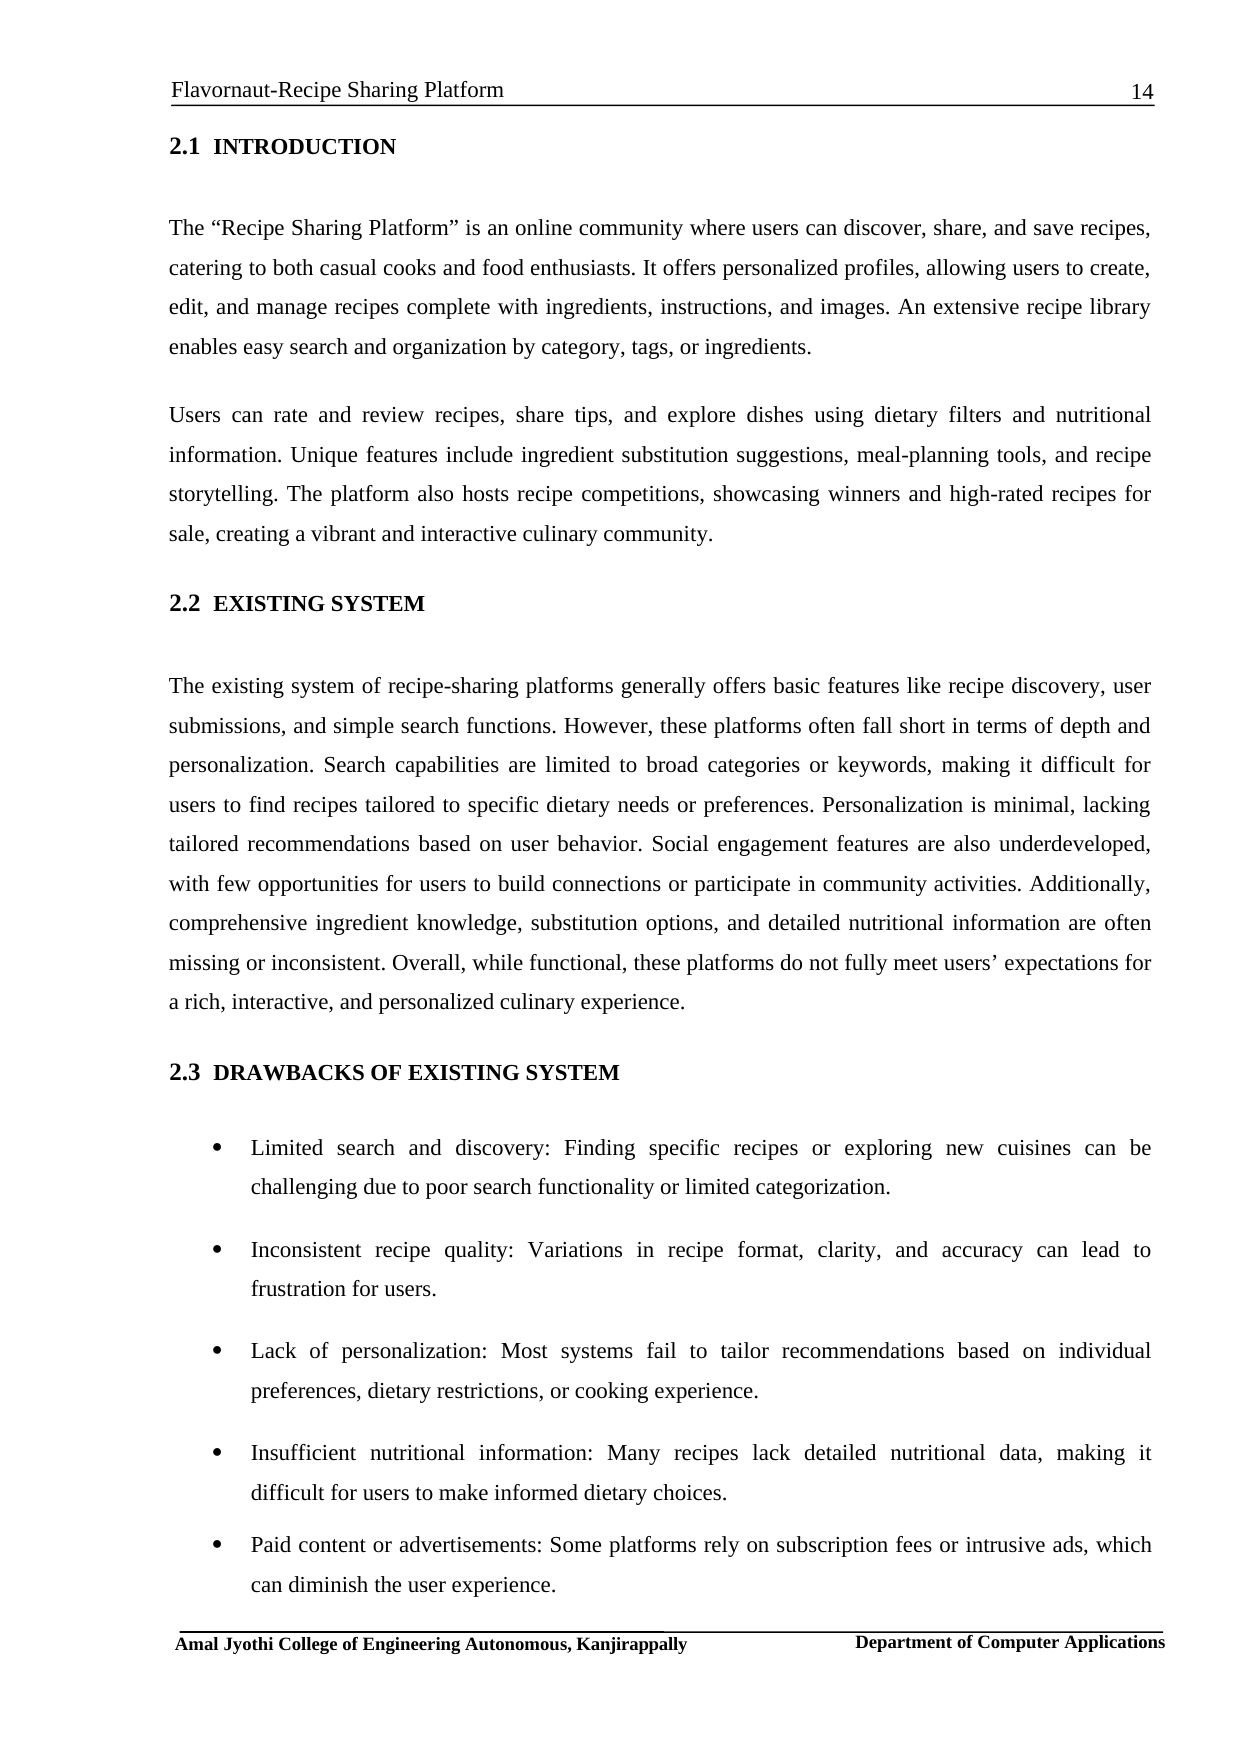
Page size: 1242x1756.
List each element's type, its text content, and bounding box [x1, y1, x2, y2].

list Inconsistent recipe quality: Variations in recipe format, clarity, and accuracy can lead to frustration for users. [213, 1236, 1153, 1302]
text The “Recipe Sharing Platform” is an online community where users can discover, share, and save recipes, catering to both casual cooks and food enthusiasts. It offers personalized profiles, allowing users to create, edit, and manage recipes complete with ingredients, instructions, and images. An extensive recipe library enables easy search and organization by category, tags, or ingredients. [169, 214, 1153, 359]
list INTRODUCTION [169, 131, 1153, 160]
list Lack of personalization: Most systems fail to tailor recommendations based on individual preferences, dietary restrictions, or cooking experience. [213, 1337, 1153, 1403]
list Limited search and discovery: Finding specific recipes or exploring new cuisines can be challenging due to poor search functionality or limited categorization. [213, 1134, 1153, 1199]
list Insufficient nutritional information: Many recipes lack detailed nutritional data, making it difficult for users to make informed dietary choices. [213, 1439, 1153, 1505]
list DRAWBACKS OF EXISTING SYSTEM [169, 1057, 1153, 1085]
text The existing system of recipe-sharing platforms generally offers basic features like recipe discovery, user submissions, and simple search functions. However, these platforms often fall short in terms of depth and personalization. Search capabilities are limited to broad categories or keywords, making it difficult for users to find recipes tailored to specific dietary needs or preferences. Personalization is minimal, lacking tailored recommendations based on user behavior. Social engagement features are also underdeveloped, with few opportunities for users to build connections or participate in community activities. Additionally, comprehensive ingredient knowledge, substitution options, and detailed nutritional information are often missing or inconsistent. Overall, while functional, these platforms do not fully meet users’ expectations for a rich, interactive, and personalized culinary experience. [169, 672, 1153, 1014]
list Paid content or advertisements: Some platforms rely on subscription fees or intrusive ads, which can diminish the user experience. [213, 1531, 1153, 1597]
text Users can rate and review recipes, share tips, and explore dishes using dietary filters and nutritional information. Unique features include ingredient substitution suggestions, meal-planning tools, and recipe storytelling. The platform also hosts recipe competitions, showcasing winners and high-rated recipes for sale, creating a vibrant and interactive culinary community. [169, 401, 1153, 546]
list EXISTING SYSTEM [169, 588, 1153, 617]
